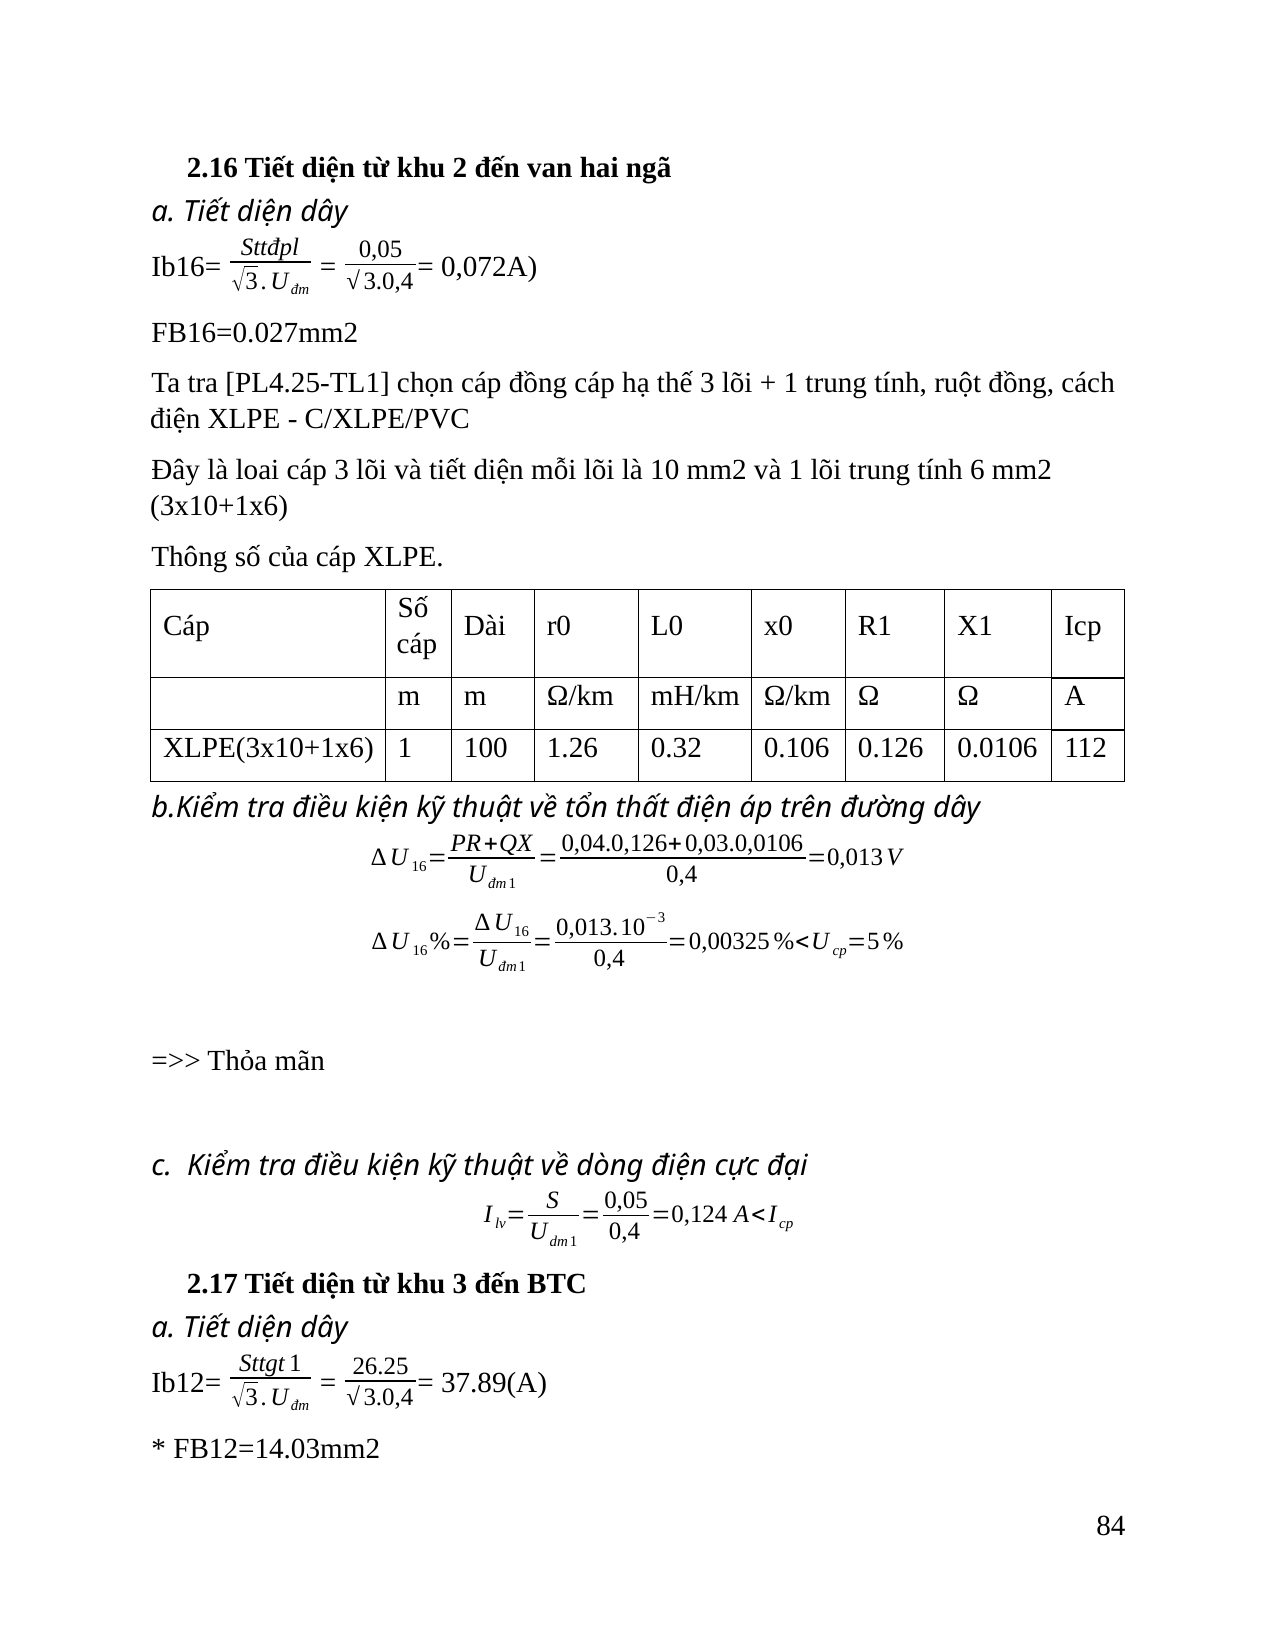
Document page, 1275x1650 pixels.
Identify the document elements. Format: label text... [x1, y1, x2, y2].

table_cell 0.0106 [945, 730, 1051, 781]
text =>> Thỏa mãn [150, 1043, 1125, 1076]
table_cell m [386, 678, 451, 729]
table_cell XLPE(3x10+1x6) [151, 730, 385, 781]
table_header r0 [535, 590, 638, 677]
table_header Cáp [151, 590, 385, 677]
subtitle 2.17 Tiết diện từ khu 3 đến BTC [185, 1266, 1125, 1300]
table_cell mH/km [639, 678, 751, 729]
table_cell 112 [1052, 731, 1124, 781]
table_header Dài [452, 590, 534, 677]
text Ib16= = = 0,072A) [150, 233, 1125, 298]
text FB16=0.027mm2 [150, 315, 1125, 348]
table_cell 100 [452, 730, 534, 781]
table_header Số cáp [386, 590, 451, 677]
table_header x0 [752, 590, 845, 677]
table_cell 0.126 [846, 730, 944, 781]
subtitle b.Kiểm tra điều kiện kỹ thuật về tổn thất điện áp trên đường dây [150, 786, 1125, 826]
table_cell 1.26 [535, 730, 638, 781]
table_cell Ω [945, 678, 1051, 729]
table_header Icp [1052, 590, 1124, 677]
table_header X1 [945, 590, 1051, 677]
table_header R1 [846, 590, 944, 677]
subtitle a. Tiết diện dây [150, 190, 1125, 230]
text Thông số của cáp XLPE. [150, 539, 1125, 572]
subtitle a. Tiết diện dây [150, 1307, 1125, 1346]
text Đây là loai cáp 3 lõi và tiết diện mỗi lõi là 10 mm2 và 1 lõi trung tính 6 mm2 (3x10+1x6) [150, 452, 1125, 522]
table_cell 0.106 [752, 730, 845, 781]
table_cell Ω [846, 678, 944, 729]
table_cell 0.32 [639, 730, 751, 781]
text Ta tra [PL4.25-TL1] chọn cáp đồng cáp hạ thế 3 lõi + 1 trung tính, ruột đồng, cách điện XLPE - C/XLPE/PVC [150, 365, 1125, 435]
table_header L0 [639, 590, 751, 677]
text * FB12=14.03mm2 [150, 1431, 1125, 1465]
text Ib12= = = 37.89(A) [150, 1349, 1125, 1414]
table_cell Ω/km [752, 678, 845, 729]
table_cell m [452, 678, 534, 729]
table_cell [151, 678, 385, 729]
table_cell 1 [386, 730, 451, 781]
table_cell Ω/km [535, 678, 638, 729]
subtitle c. Kiểm tra điều kiện kỹ thuật về dòng điện cực đại [150, 1144, 1125, 1183]
table_cell A [1052, 679, 1124, 729]
subtitle 2.16 Tiết diện từ khu 2 đến van hai ngã [185, 150, 1125, 183]
